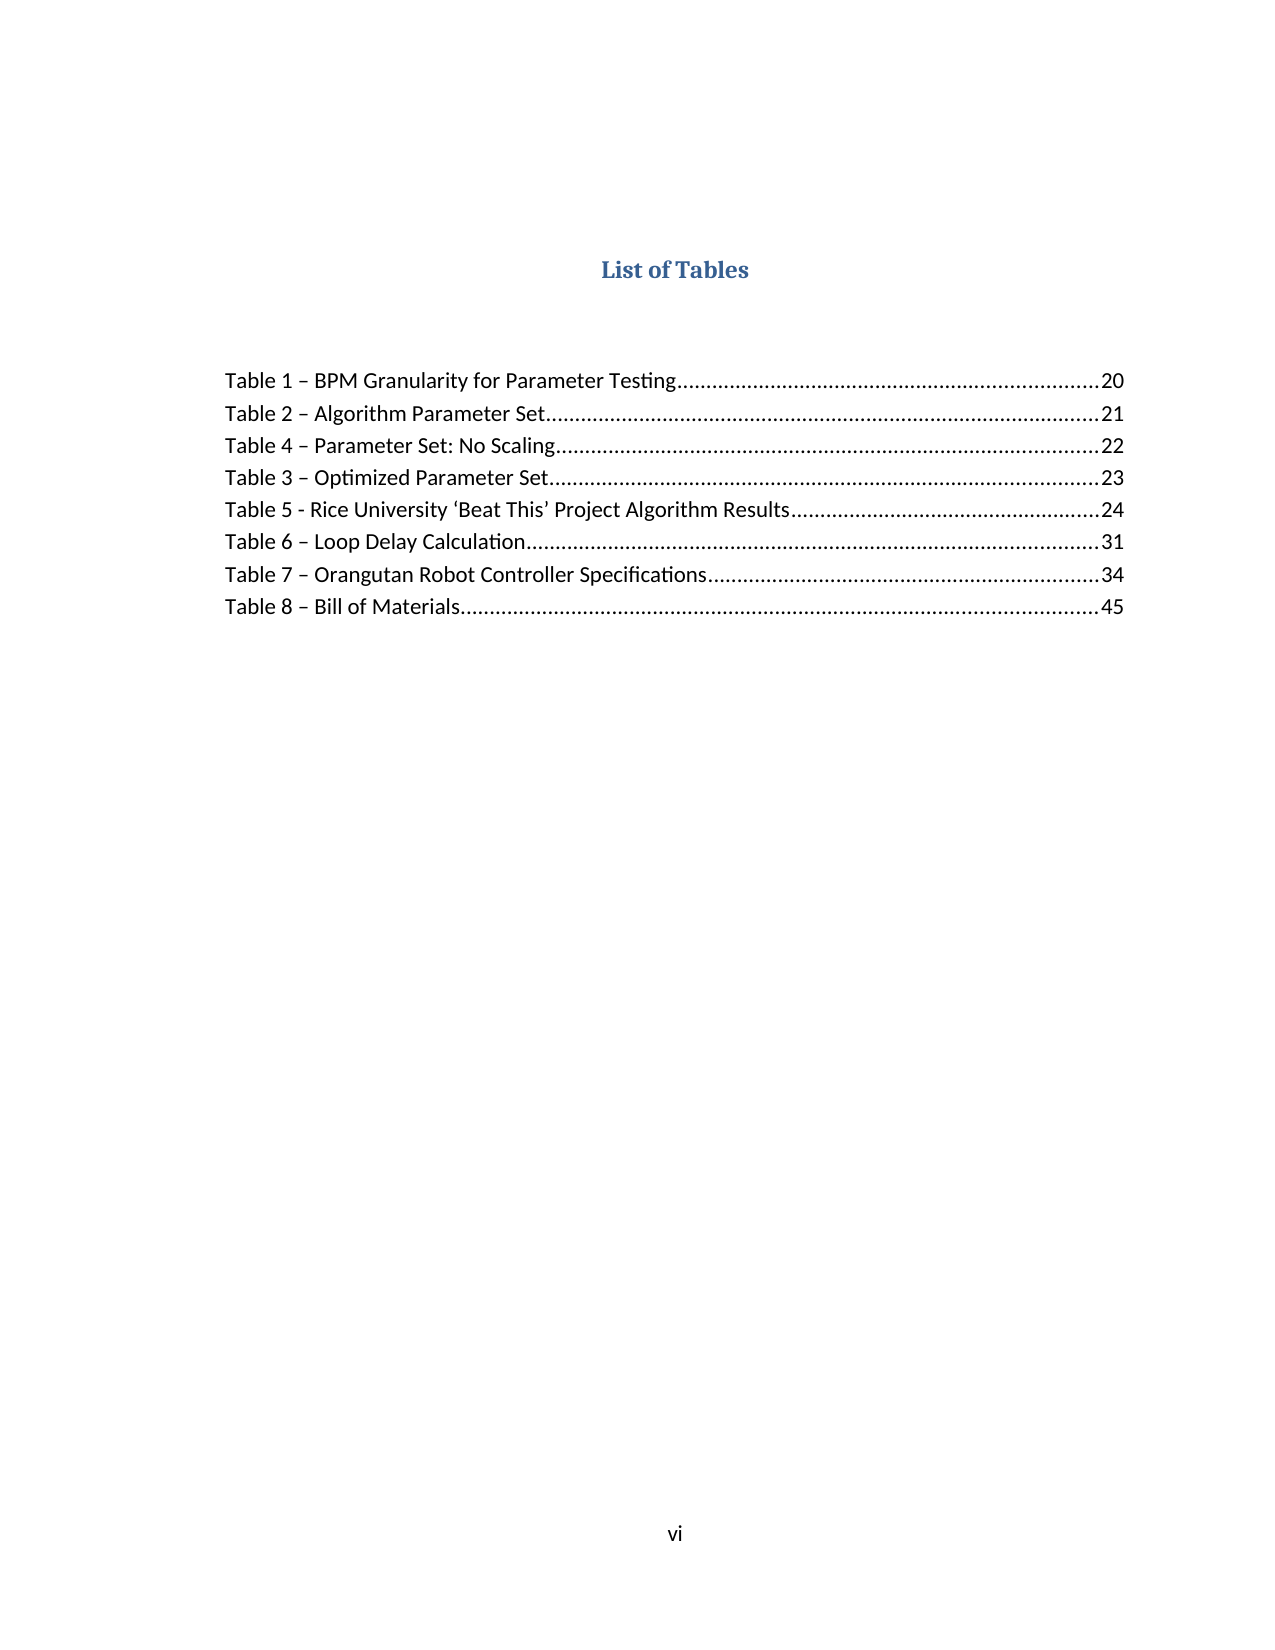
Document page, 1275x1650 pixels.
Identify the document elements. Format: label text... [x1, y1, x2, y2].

text Table 2 – Algorithm Parameter Set 21 [225, 399, 1125, 427]
text Table 5 - Rice University ‘Beat This’ Project Algorithm Results 24 [225, 495, 1125, 523]
text Table 3 – Optimized Parameter Set 23 [225, 463, 1125, 491]
text Table 6 – Loop Delay Calculation 31 [225, 527, 1125, 556]
text Table 1 – BPM Granularity for Parameter Testing 20 [225, 367, 1125, 394]
text Table 4 – Parameter Set: No Scaling 22 [225, 431, 1125, 459]
subtitle List of Tables [225, 256, 1125, 285]
text Table 8 – Bill of Materials 45 [225, 592, 1125, 620]
text Table 7 – Orangutan Robot Controller Specifications 34 [225, 560, 1125, 588]
